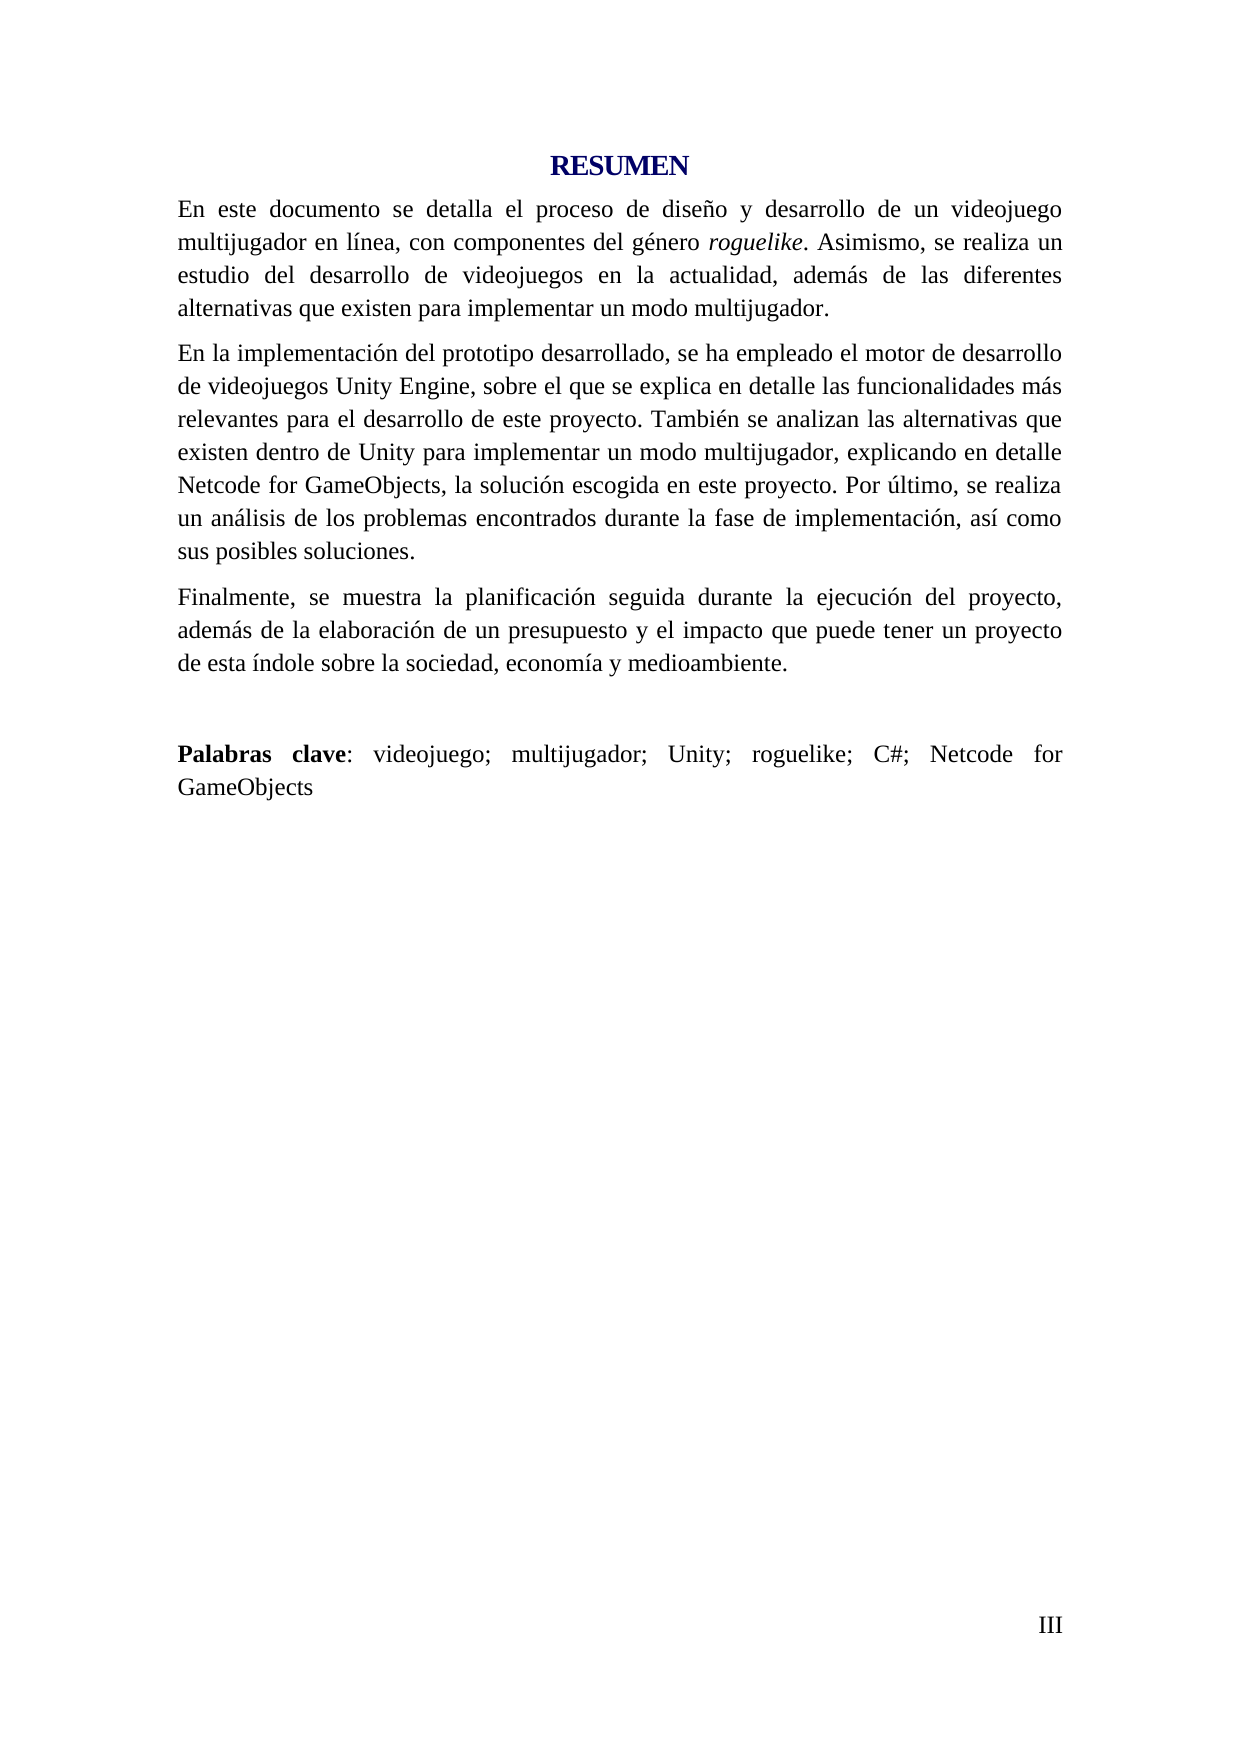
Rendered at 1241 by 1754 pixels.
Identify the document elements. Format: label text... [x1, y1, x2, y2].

text Palabras clave: videojuego; multijugador; Unity; roguelike; C#; Netcode for GameObjects [177, 739, 1063, 801]
text En este documento se detalla el proceso de diseño y desarrollo de un videojuego multijugador en línea, con componentes del género roguelike. Asimismo, se realiza un estudio del desarrollo de videojuegos en la actualidad, además de las diferentes alternativas que existen para implementar un modo multijugador. [177, 194, 1063, 321]
text Finalmente, se muestra la planificación seguida durante la ejecución del proyecto, además de la elaboración de un presupuesto y el impacto que puede tener un proyecto de esta índole sobre la sociedad, economía y medioambiente. [177, 582, 1063, 677]
text En la implementación del prototipo desarrollado, se ha empleado el motor de desarrollo de videojuegos Unity Engine, sobre el que se explica en detalle las funcionalidades más relevantes para el desarrollo de este proyecto. También se analizan las alternativas que existen dentro de Unity para implementar un modo multijugador, explicando en detalle Netcode for GameObjects, la solución escogida en este proyecto. Por último, se realiza un análisis de los problemas encontrados durante la fase de implementación, así como sus posibles soluciones. [177, 338, 1063, 565]
title Resumen [177, 148, 1063, 181]
